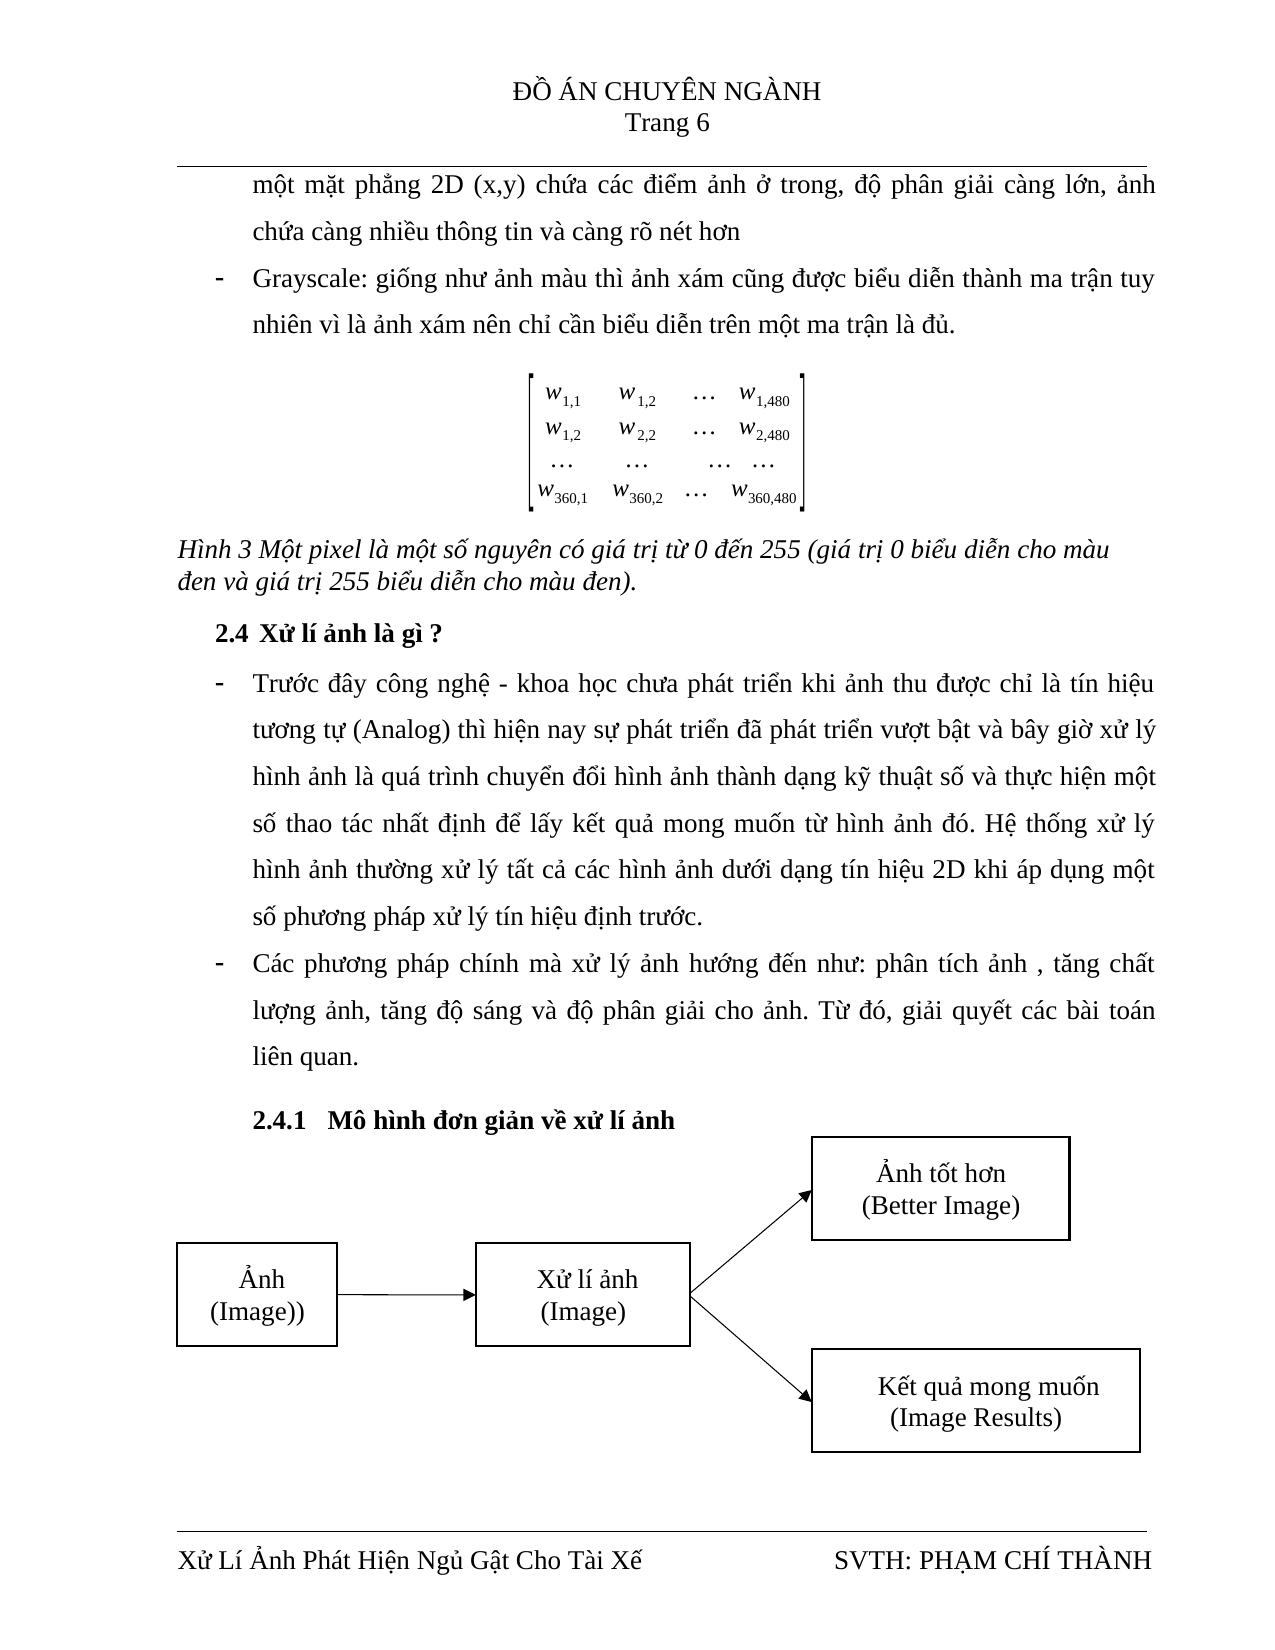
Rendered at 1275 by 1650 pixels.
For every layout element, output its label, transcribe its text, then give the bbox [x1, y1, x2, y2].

list Các phương pháp chính mà xử lý ảnh hướng đến như: phân tích ảnh , tăng chất lượng ảnh, tăng độ sáng và độ phân giải cho ảnh. Từ đó, giải quyết các bài toán liên quan. [215, 947, 1157, 1072]
text Mô hình đơn giản về xử lí ảnh [252, 1104, 1157, 1135]
text Hình 3 Một pixel là một số nguyên có giá trị từ 0 đến 255 (giá trị 0 biểu diễn cho màu đen và giá trị 255 biểu diễn cho màu đen). [177, 533, 1157, 596]
text Xử lí ảnh là gì ? [215, 617, 1157, 648]
list Grayscale: giống như ảnh màu thì ảnh xám cũng được biểu diễn thành ma trận tuy nhiên vì là ảnh xám nên chỉ cần biểu diễn trên một ma trận là đủ. [215, 262, 1157, 340]
list Trước đây công nghệ - khoa học chưa phát triển khi ảnh thu được chỉ là tín hiệu tương tự (Analog) thì hiện nay sự phát triển đã phát triển vượt bật và bây giờ xử lý hình ảnh là quá trình chuyển đổi hình ảnh thành dạng kỹ thuật số và thực hiện một số thao tác nhất định để lấy kết quả mong muốn từ hình ảnh đó. Hệ thống xử lý hình ảnh thường xử lý tất cả các hình ảnh dưới dạng tín hiệu 2D khi áp dụng một số phương pháp xử lý tín hiệu định trước. [215, 667, 1157, 931]
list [215, 168, 1157, 246]
